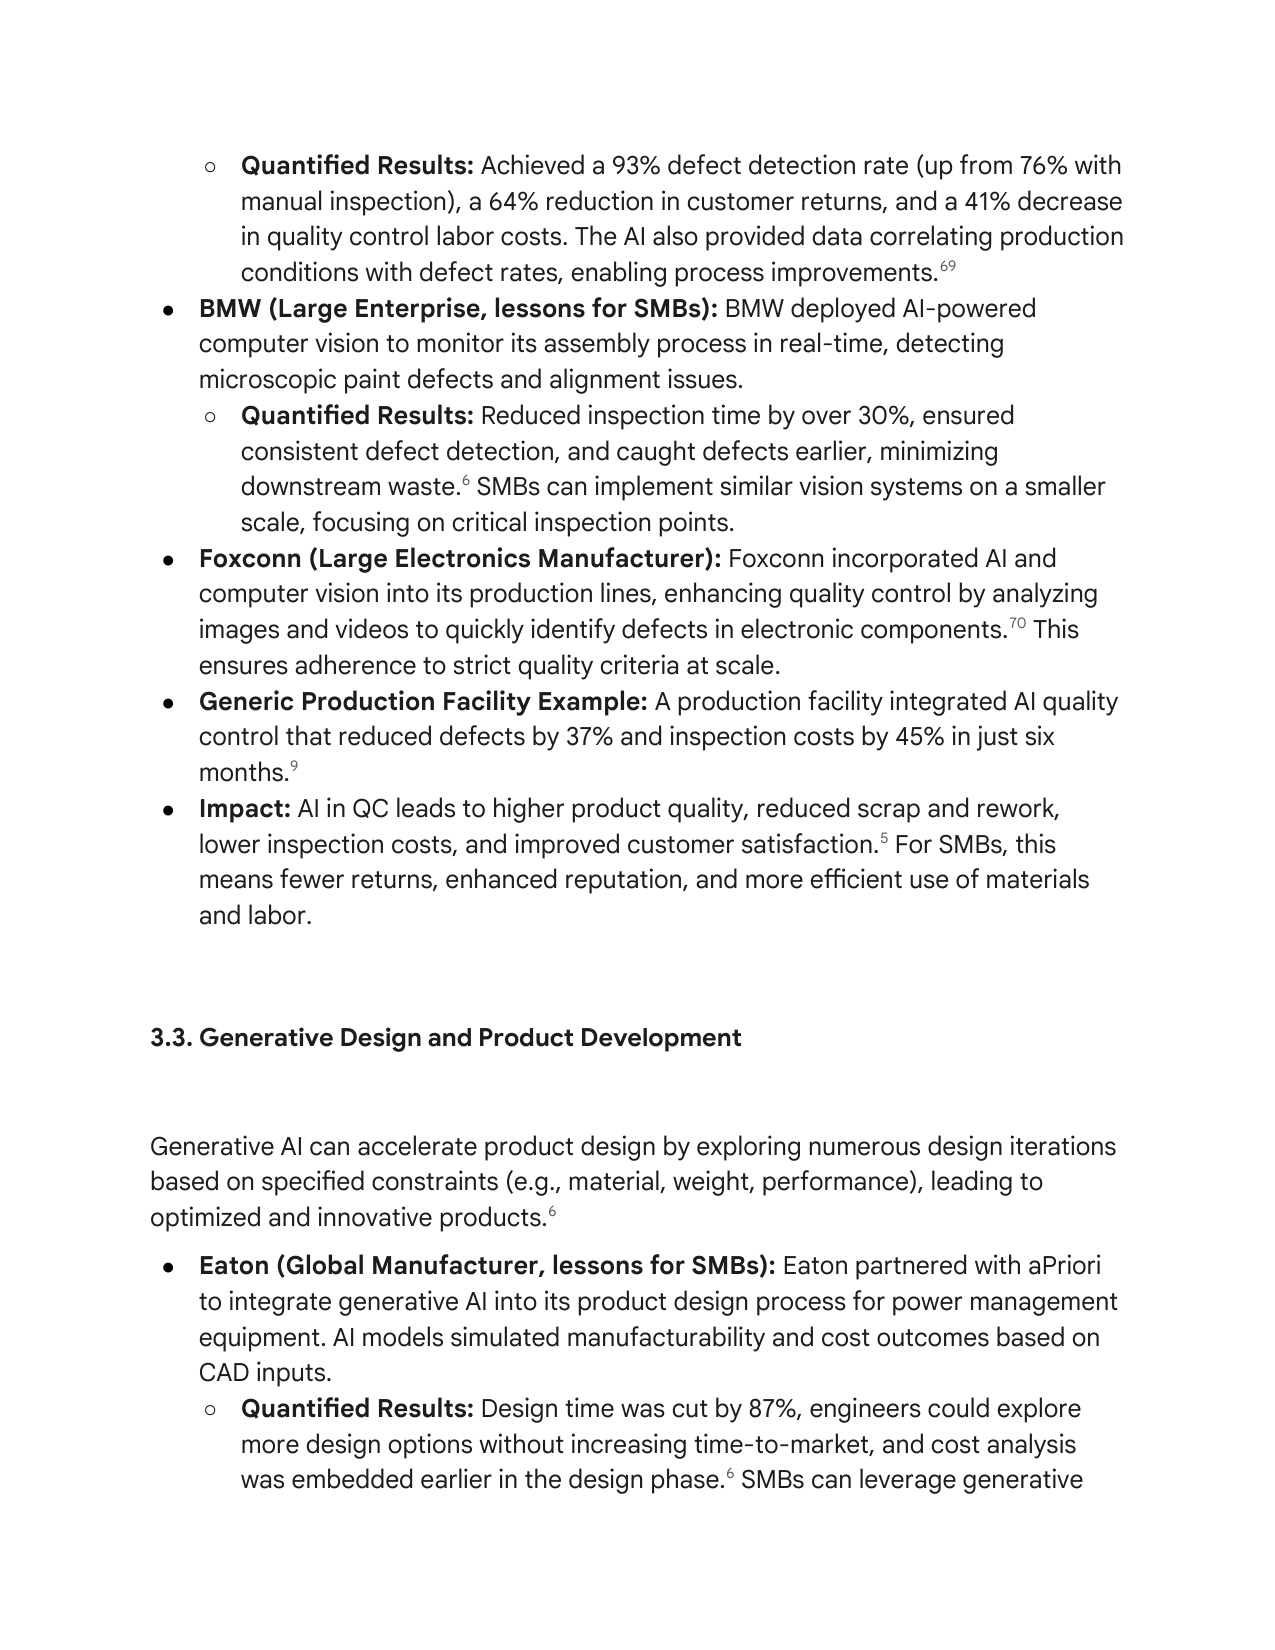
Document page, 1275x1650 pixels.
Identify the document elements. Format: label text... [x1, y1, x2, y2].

list Quantified Results: Achieved a 93% defect detection rate (up from 76% with manual inspection), a 64% reduction in customer returns, and a 41% decrease in quality control labor costs. The AI also provided data correlating production conditions with defect rates, enabling process improvements.69 [203, 150, 1125, 288]
text Generative AI can accelerate product design by exploring numerous design iterations based on specified constraints (e.g., material, weight, performance), leading to optimized and innovative products.6 [150, 1131, 1125, 1233]
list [203, 1393, 1125, 1496]
list Impact: AI in QC leads to higher product quality, reduced scrap and rework, lower inspection costs, and improved customer satisfaction.5 For SMBs, this means fewer returns, enhanced reputation, and more efficient use of materials and labor. [161, 793, 1125, 932]
list BMW (Large Enterprise, lessons for SMBs): BMW deployed AI-powered computer vision to monitor its assembly process in real-time, detecting microscopic paint defects and alignment issues. [161, 293, 1125, 396]
list Eaton (Global Manufacturer, lessons for SMBs): Eaton partnered with aPriori to integrate generative AI into its product design process for power management equipment. AI models simulated manufacturability and cost outcomes based on CAD inputs. [161, 1250, 1125, 1389]
list Generic Production Facility Example: A production facility integrated AI quality control that reduced defects by 37% and inspection costs by 45% in just six months.9 [161, 686, 1125, 789]
list Foxconn (Large Electronics Manufacturer): Foxconn incorporated AI and computer vision into its production lines, enhancing quality control by analyzing images and videos to quickly identify defects in electronic components.70 This ensures adherence to strict quality criteria at scale. [161, 543, 1125, 682]
subtitle 3.3. Generative Design and Product Development [150, 1022, 1125, 1053]
list Quantified Results: Reduced inspection time by over 30%, ensured consistent defect detection, and caught defects earlier, minimizing downstream waste.6 SMBs can implement similar vision systems on a smaller scale, focusing on critical inspection points. [203, 400, 1125, 539]
